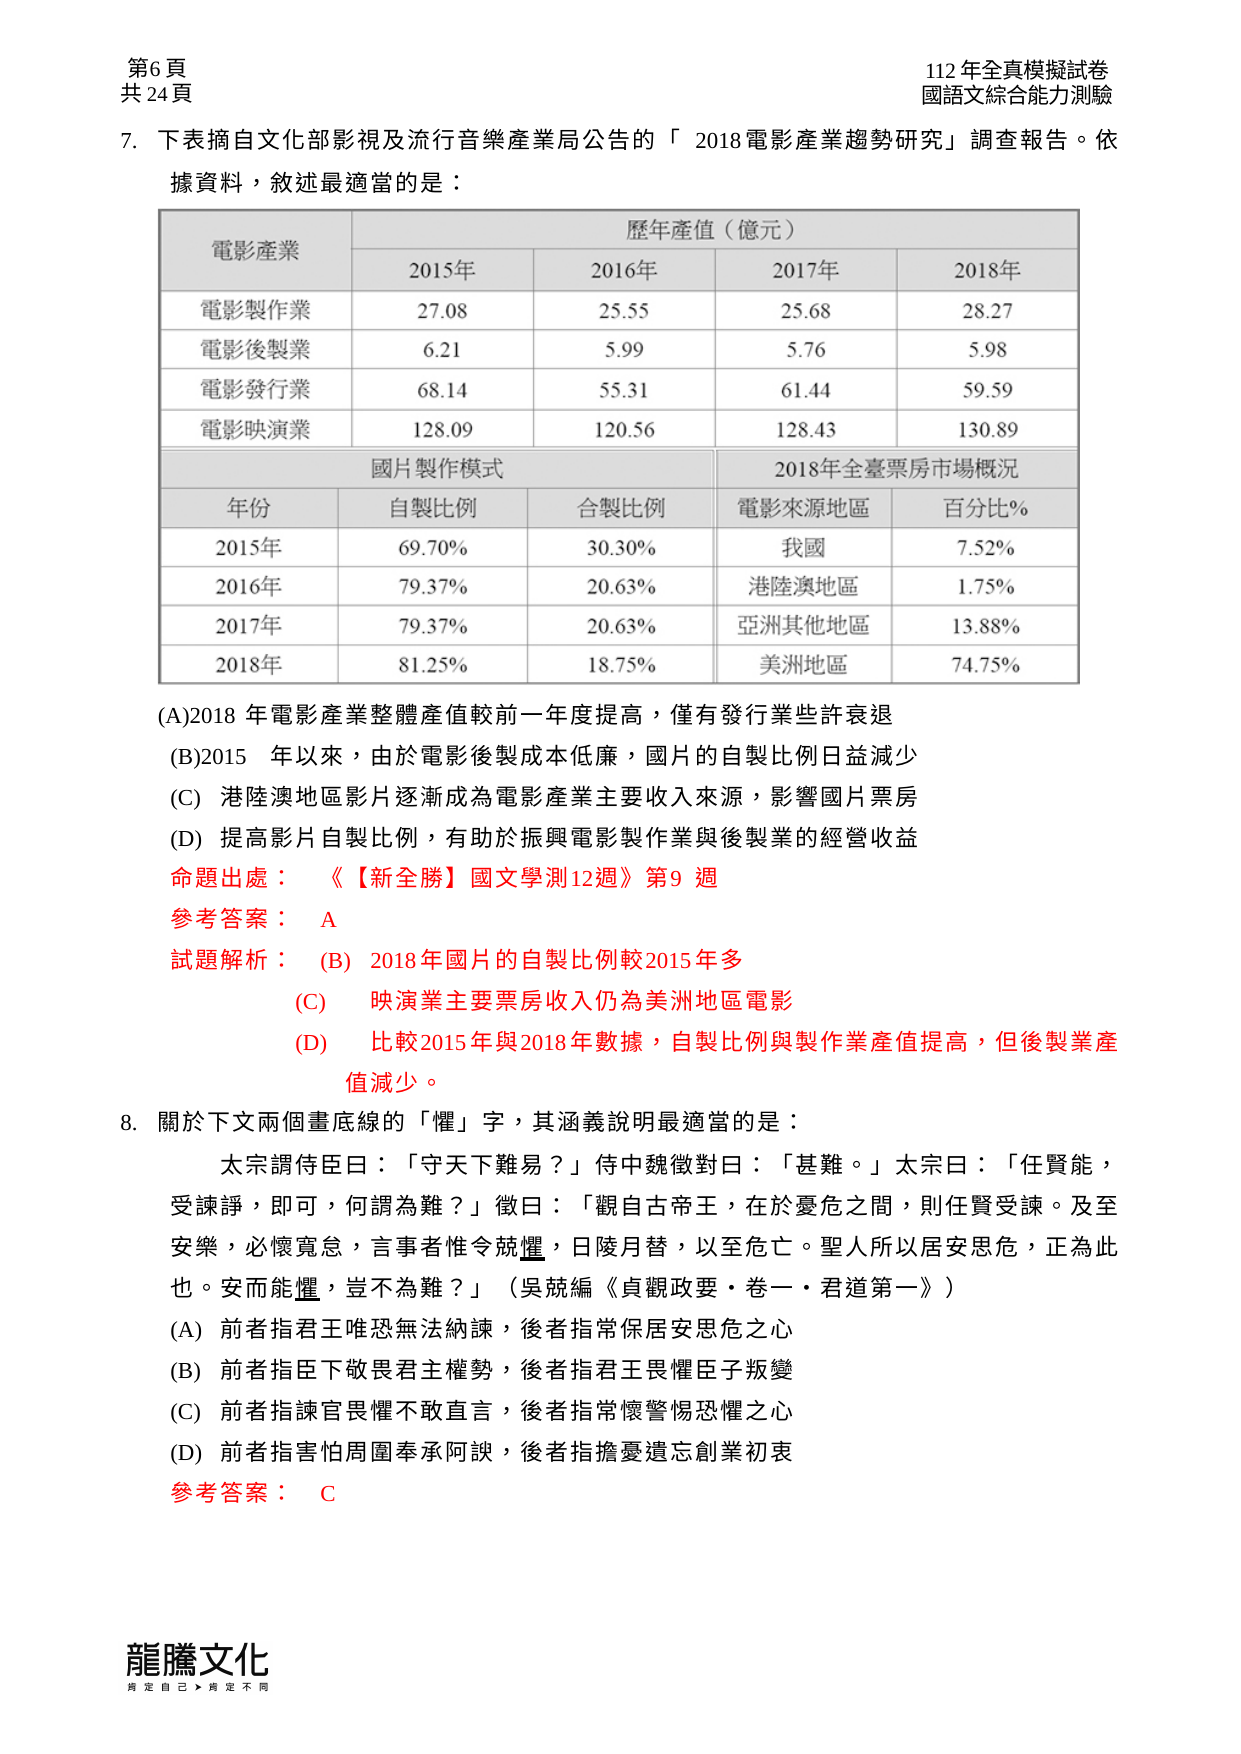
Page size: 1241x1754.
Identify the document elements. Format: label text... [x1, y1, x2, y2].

text 命題出處： 《【新全勝】國文學測12週》第9週 [158, 856, 1120, 897]
text 參考答案： C [158, 1471, 1120, 1511]
picture [118, 1641, 273, 1695]
text (A)2018年電影產業整體產值較前一年度提高，僅有發行業些許衰退 (B)2015年以來，由於電影後製成本低廉，國片的自製比例日益減少 (C)港陸澳地區影片逐漸成為電影產業主要收入來源，影響國片票房 (D)提高影片自製比例，有助於振興電影製作業與後製業的經營收益 [120, 693, 1120, 856]
text (C) 映演業主要票房收入仍為美洲地區電影 [283, 979, 1120, 1020]
text 7. 下表摘自文化部影視及流行音樂產業局公告的「2018電影產業趨勢研究」調查報告。依據資料，敘述最適當的是： [120, 119, 1120, 201]
text 參考答案： A [158, 897, 1120, 938]
text 8. 關於下文兩個畫底線的「懼」字，其涵義說明最適當的是： 太宗謂侍臣曰：「守天下難易？」侍中魏徵對曰：「甚難。」太宗曰：「任賢能，受諫諍，即可，何謂為難？」徵曰：「觀自古帝王，在於憂危之間，則任賢受諫。及至安樂，必懷寬怠，言事者惟令兢懼，日陵月替，以至危亡。聖人所以居安思危，正為此也。安而能懼，豈不為難？」（吳兢編《貞觀政要‧卷一‧君道第一》） (A)前者指君王唯恐無法納諫，後者指常保居安思危之心 (B)前者指臣下敬畏君主權勢，後者指君王畏懼臣子叛變 (C)前者指諫官畏懼不敢直言，後者指常懷警惕恐懼之心 (D)前者指害怕周圍奉承阿諛，後者指擔憂遺忘創業初衷 [120, 1102, 1120, 1471]
text 試題解析： (B) 2018年國片的自製比例較2015年多 [158, 938, 1120, 979]
text (D) 比較2015年與2018年數據，自製比例與製作業產值提高，但後製業產值減少。 [283, 1020, 1120, 1102]
